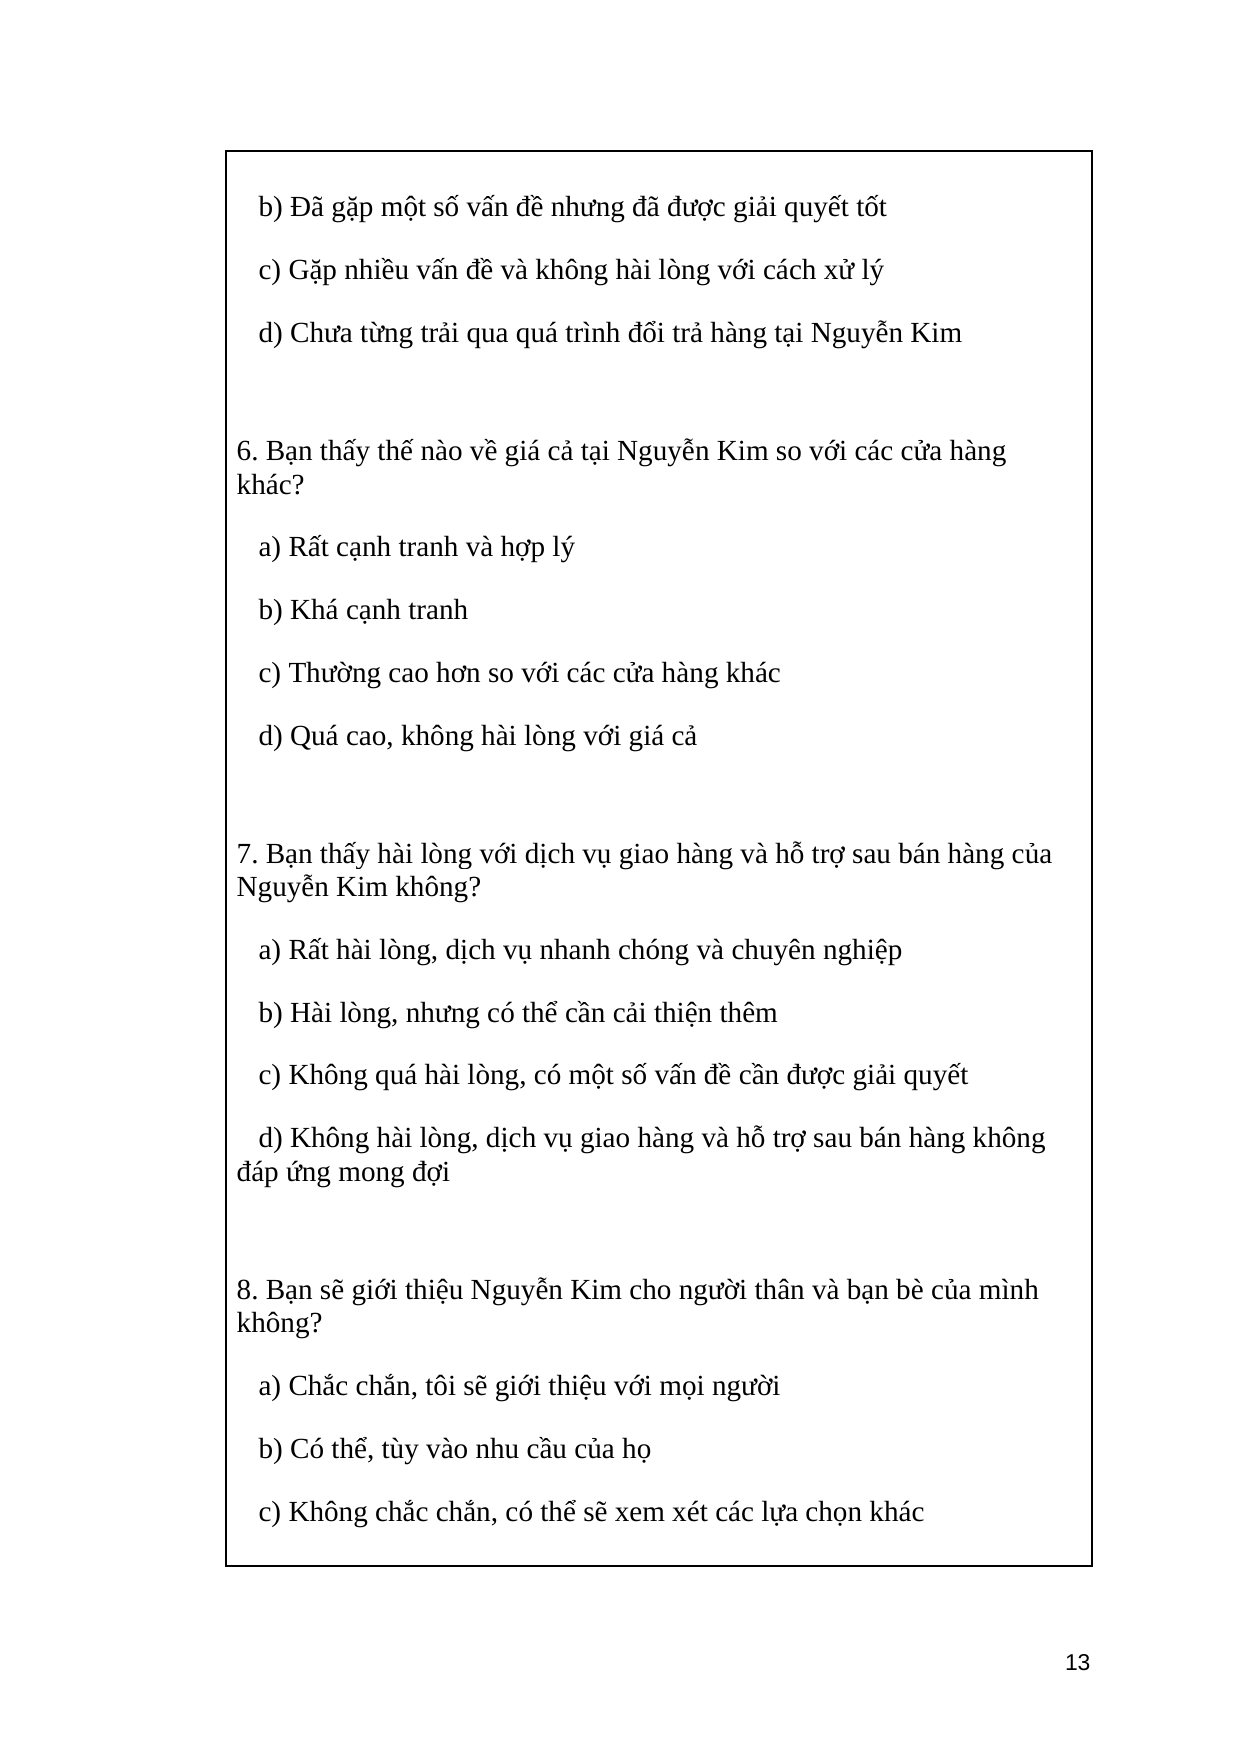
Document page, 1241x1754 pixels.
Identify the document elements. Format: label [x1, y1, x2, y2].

table_header [227, 152, 1091, 1565]
